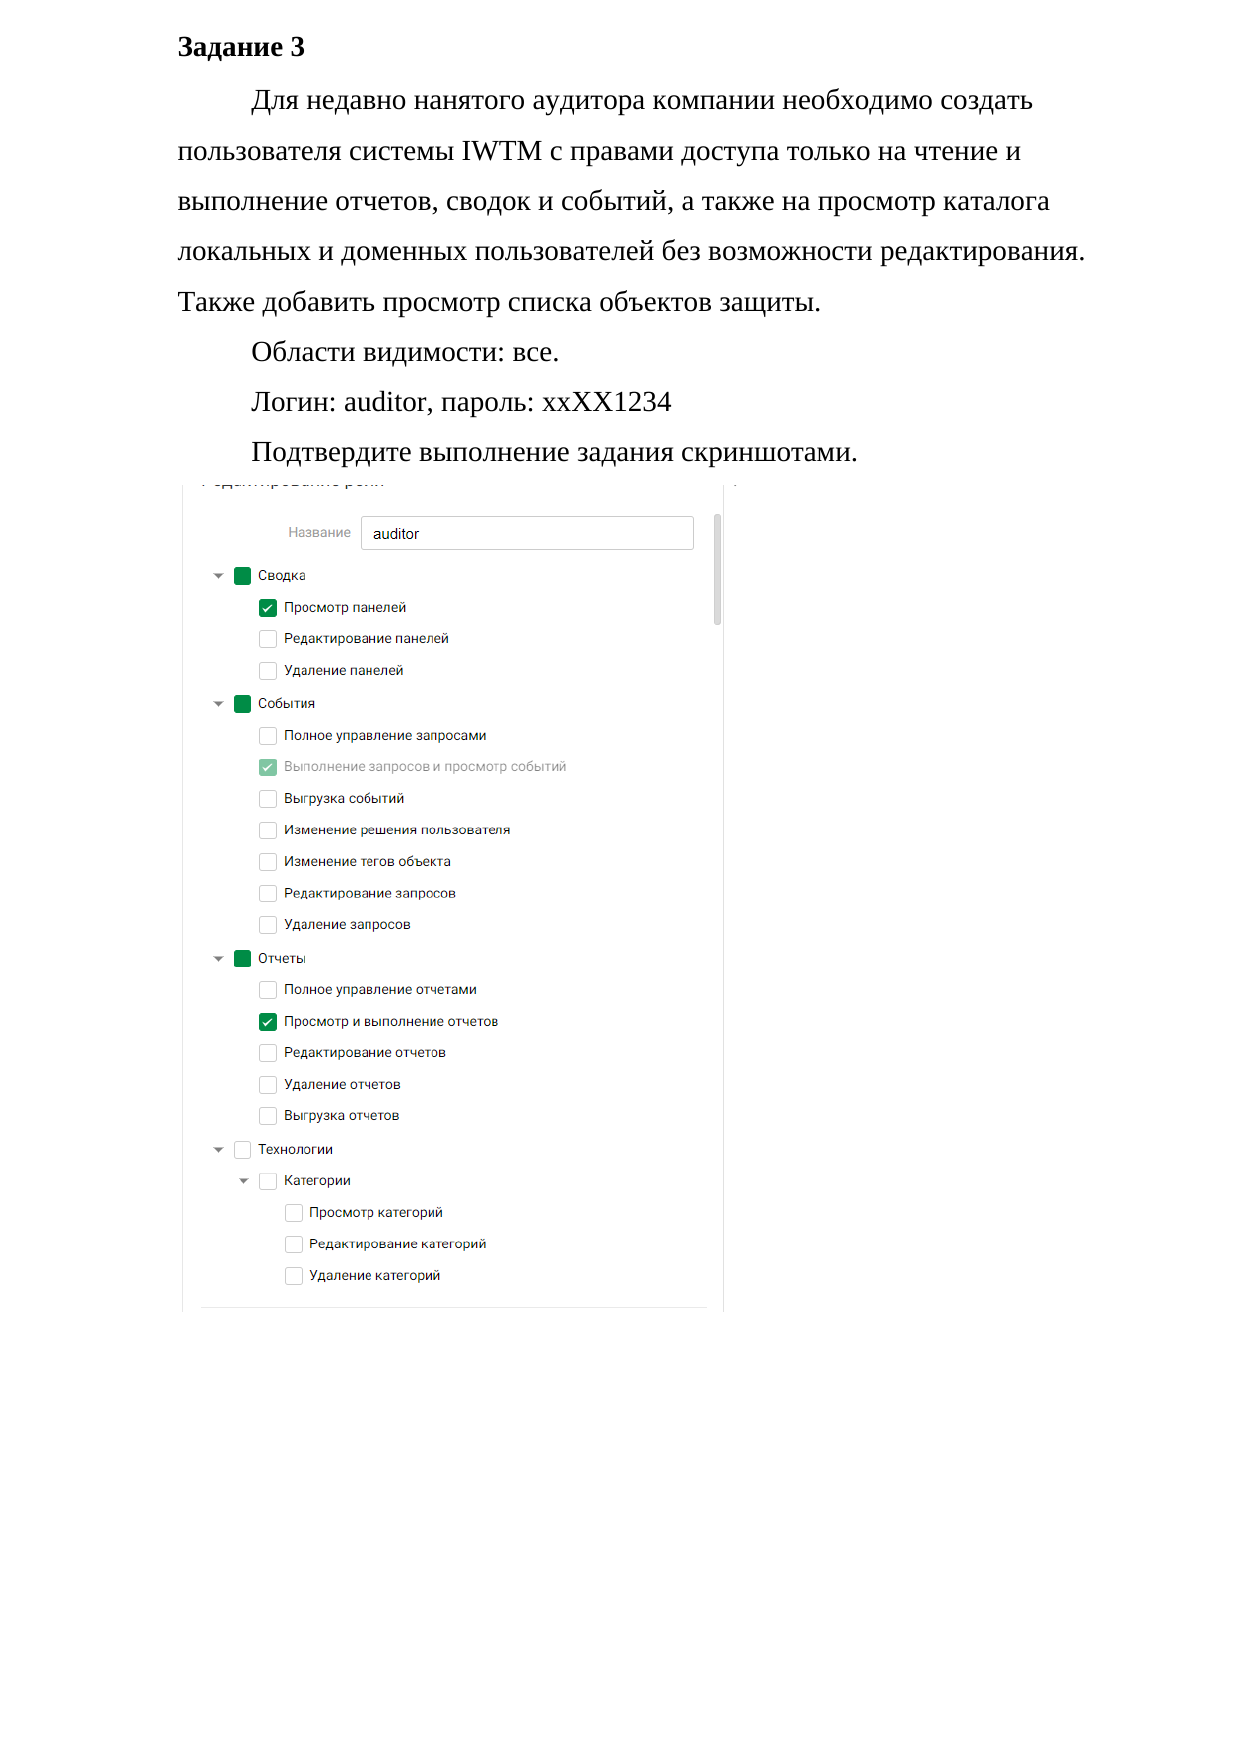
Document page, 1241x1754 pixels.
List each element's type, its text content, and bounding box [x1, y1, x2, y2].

text Области видимости: все. [177, 334, 1152, 367]
picture [177, 485, 751, 1312]
text Логин: auditor, пароль: xxXX1234 [177, 384, 1152, 418]
text Задание 3 [177, 29, 1152, 63]
text Для недавно нанятого аудитора компании необходимо создать пользователя системы IWTM с правами доступа только на чтение и выполнение отчетов, сводок и событий, а также на просмотр каталога локальных и доменных пользователей без возможности редактирования. Также добавить просмотр списка объектов защиты. [177, 82, 1152, 317]
text Подтвердите выполнение задания скриншотами. [177, 434, 1152, 468]
